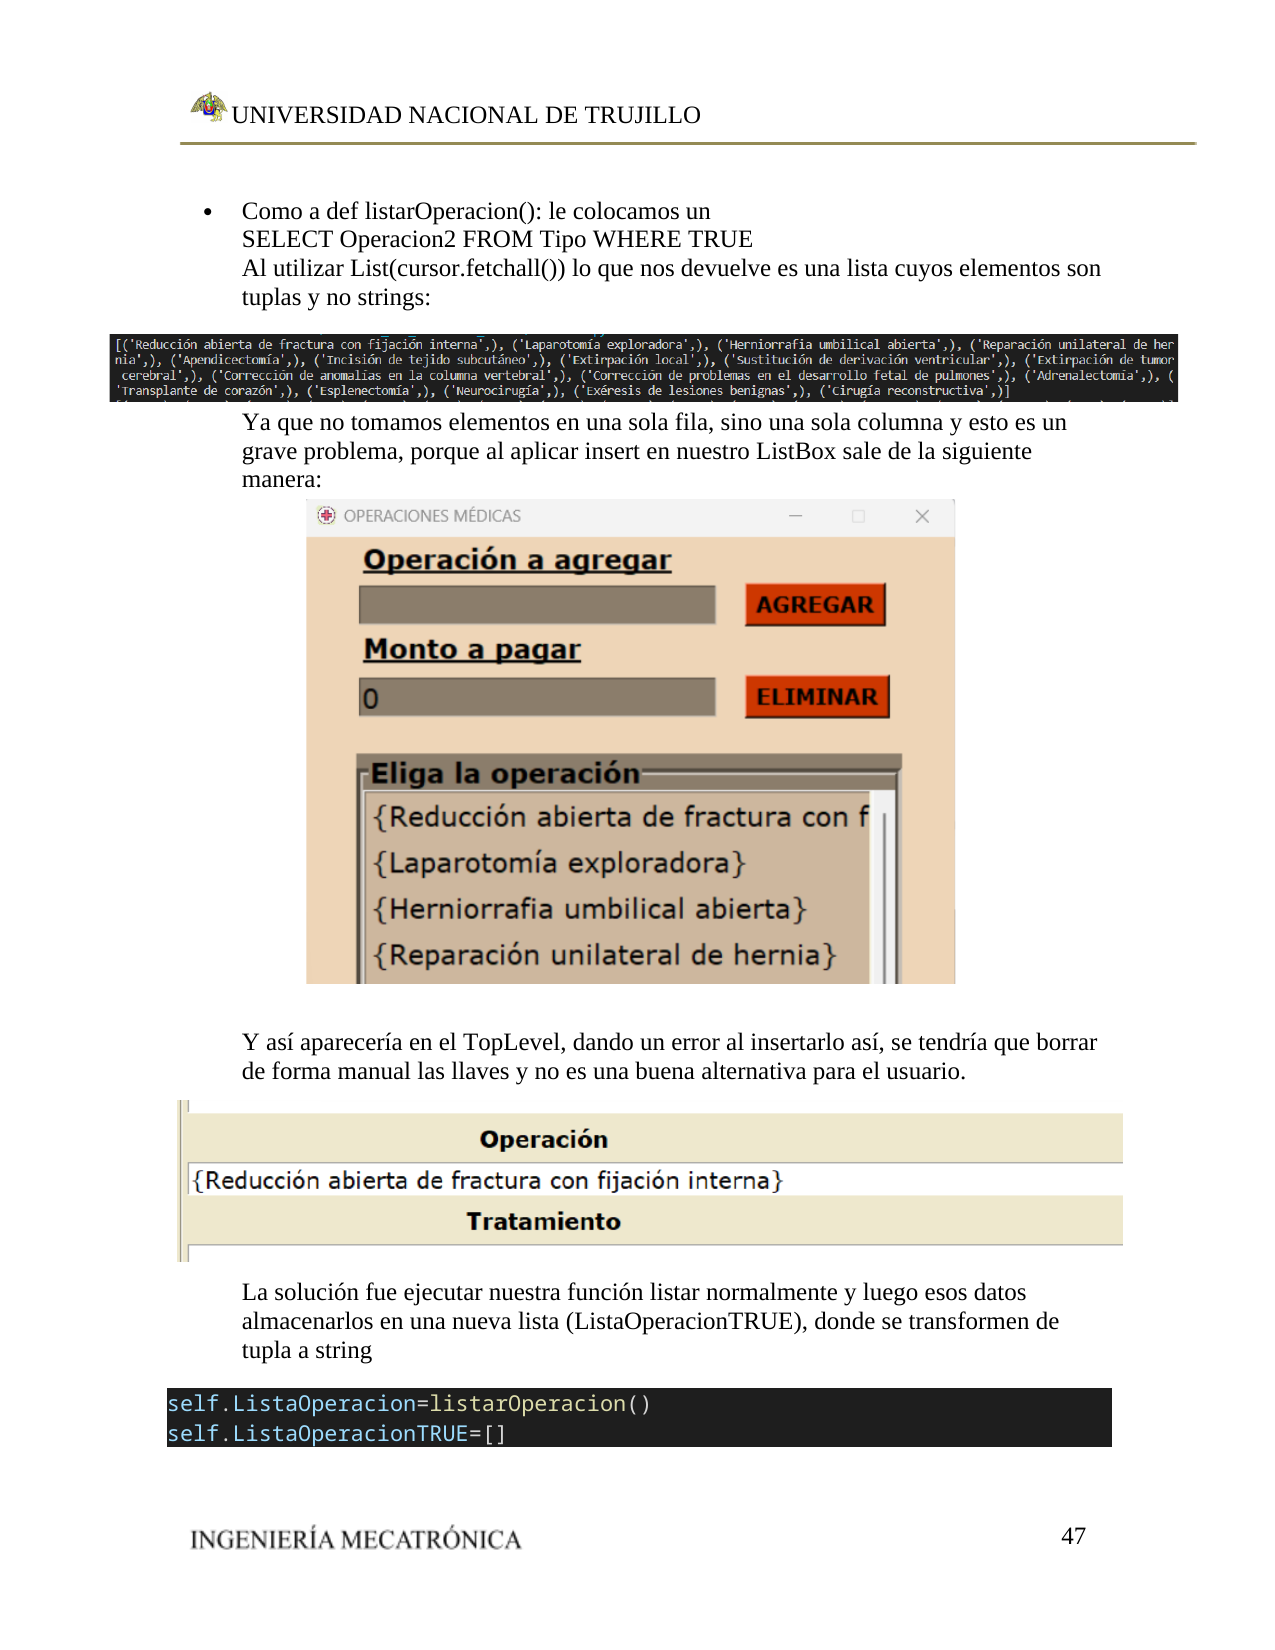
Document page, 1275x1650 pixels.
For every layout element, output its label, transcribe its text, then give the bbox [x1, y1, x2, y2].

text Y así aparecería en el TopLevel, dando un error al insertarlo así, se tendría que borrar de forma manual las llaves y no es una buena alternativa para el usuario. [242, 1027, 1112, 1085]
list Como a def listarOperacion(): le colocamos un [204, 196, 1112, 224]
picture [177, 1100, 1123, 1262]
text La solución fue ejecutar nuestra función listar normalmente y luego esos datos almacenarlos en una nueva lista (ListaOperacionTRUE), donde se transformen de tupla a string [242, 1277, 1112, 1364]
text Ya que no tomamos elementos en una sola fila, sino una sola columna y esto es un grave problema, porque al aplicar insert en nuestro ListBox sale de la siguiente manera: [242, 407, 1112, 493]
picture [190, 91, 228, 123]
picture [306, 499, 956, 984]
text self.ListaOperacion=listarOperacion() [167, 1388, 1112, 1417]
text SELECT Operacion2 FROM Tipo WHERE TRUE [242, 224, 1112, 253]
picture [176, 1509, 569, 1570]
text self.ListaOperacionTRUE=[] [167, 1417, 1112, 1447]
text Al utilizar List(cursor.fetchall()) lo que nos devuelve es una lista cuyos elementos son tuplas y no strings: [242, 253, 1112, 311]
picture [109, 334, 1179, 402]
